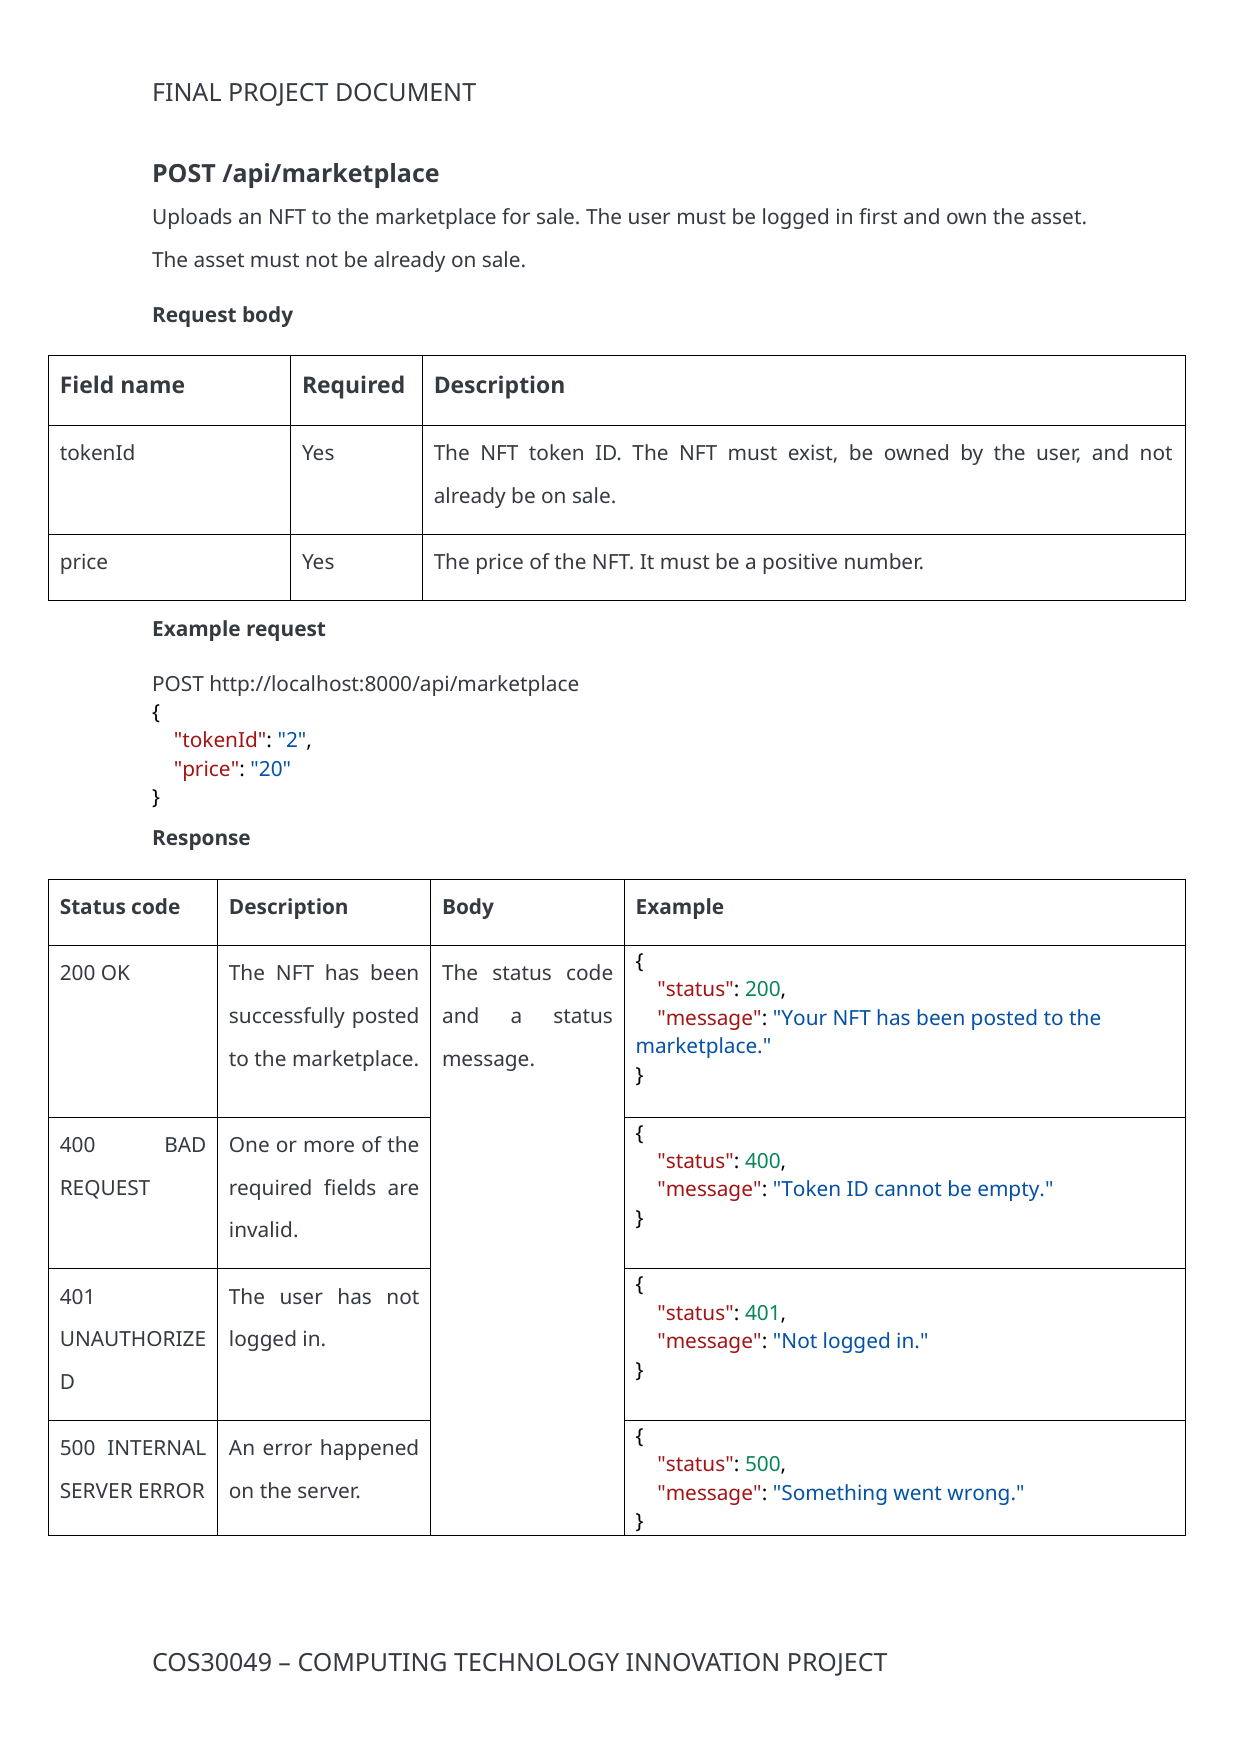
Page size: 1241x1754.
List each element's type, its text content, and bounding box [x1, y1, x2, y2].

table_cell price [49, 535, 290, 600]
text POST http://localhost:8000/api/marketplace [152, 669, 1088, 697]
table_cell The NFT has been successfully posted to the marketplace. [218, 946, 430, 1117]
text Example request [152, 614, 1088, 642]
table_cell The status code and a status message. [431, 946, 624, 1535]
table_cell 400 BAD REQUEST [49, 1118, 217, 1268]
table_header Example [625, 880, 1185, 945]
table_cell One or more of the required fields are invalid. [218, 1118, 430, 1268]
table_cell Yes [291, 426, 422, 534]
table_cell tokenId [49, 426, 290, 534]
table_cell { "status": 400, "message": "Token ID cannot be empty." } [625, 1118, 1185, 1268]
table_cell The NFT token ID. The NFT must exist, be owned by the user, and not already be on sale. [423, 426, 1185, 534]
table_cell 200 OK [49, 946, 217, 1117]
table_header Body [431, 880, 624, 945]
table_header Description [218, 880, 430, 945]
table_header Status code [49, 880, 217, 945]
text Request body [152, 300, 1088, 329]
table_header Description [423, 356, 1185, 424]
text Uploads an NFT to the marketplace for sale. The user must be logged in first and own the asset. The asset must not be already on sale. [152, 202, 1088, 273]
table_cell { "status": 401, "message": "Not logged in." } [625, 1269, 1185, 1420]
table_header Required [291, 356, 422, 424]
text "tokenId": "2", [152, 726, 1088, 754]
table_header Field name [49, 356, 290, 424]
text { [152, 697, 1088, 726]
text "price": "20" [152, 754, 1088, 782]
table_cell 500 INTERNAL SERVER ERROR [49, 1421, 217, 1535]
table_cell The user has not logged in. [218, 1269, 430, 1420]
table_cell The price of the NFT. It must be a positive number. [423, 535, 1185, 600]
table_cell Yes [291, 535, 422, 600]
table_cell 401 UNAUTHORIZED [49, 1269, 217, 1420]
subtitle POST /api/marketplace [152, 156, 1088, 190]
table_cell An error happened on the server. [218, 1421, 430, 1535]
text } [152, 782, 1088, 811]
text Response [152, 823, 1088, 852]
